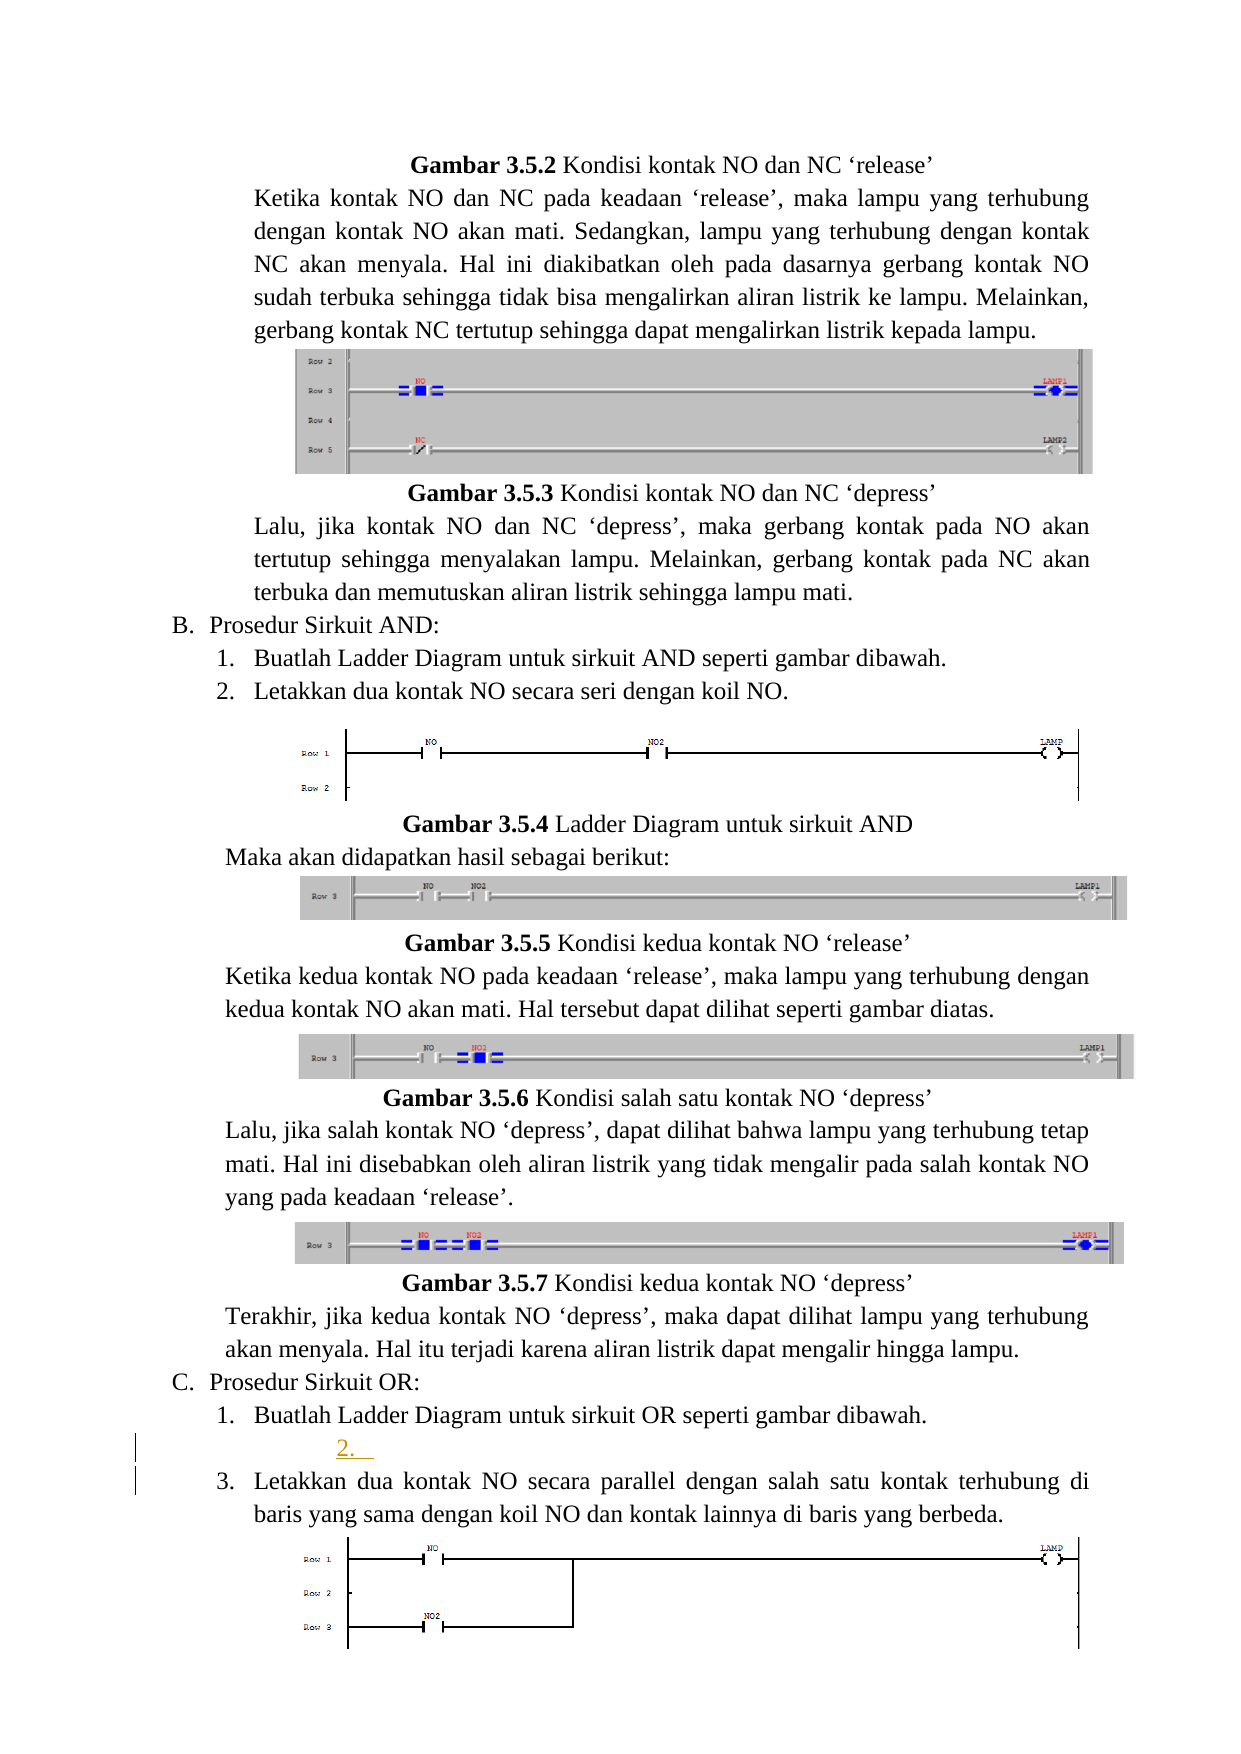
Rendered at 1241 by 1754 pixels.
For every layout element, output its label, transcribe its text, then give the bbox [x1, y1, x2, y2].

text Maka akan didapatkan hasil sebagai berikut: [150, 842, 1090, 871]
picture [300, 876, 1128, 920]
list Ketika kedua kontak NO pada keadaan ‘release’, maka lampu yang terhubung dengan kedua kontak NO akan mati. Hal tersebut dapat dilihat seperti gambar diatas. [225, 961, 1090, 1023]
picture [301, 729, 1079, 801]
list Buatlah Ladder Diagram untuk sirkuit AND seperti gambar dibawah. [216, 643, 1090, 672]
list Buatlah Ladder Diagram untuk sirkuit OR seperti gambar dibawah. [216, 1400, 1090, 1429]
picture [295, 349, 1093, 474]
list Gambar 3.5.2 Kondisi kontak NO dan NC ‘release’ [253, 150, 1090, 179]
picture [303, 1537, 1080, 1649]
list Letakkan dua kontak NO secara seri dengan koil NO. [216, 676, 1090, 704]
list Lalu, jika salah kontak NO ‘depress’, dapat dilihat bahwa lampu yang terhubung tetap mati. Hal ini disebabkan oleh aliran listrik yang tidak mengalir pada salah kontak NO yang pada keadaan ‘release’. [225, 1116, 1090, 1210]
list Letakkan dua kontak NO secara parallel dengan salah satu kontak terhubung di baris yang sama dengan koil NO dan kontak lainnya di baris yang berbeda. [216, 1466, 1090, 1528]
list Prosedur Sirkuit OR: [172, 1367, 1090, 1396]
list Ketika kontak NO dan NC pada keadaan ‘release’, maka lampu yang terhubung dengan kontak NO akan mati. Sedangkan, lampu yang terhubung dengan kontak NC akan menyala. Hal ini diakibatkan oleh pada dasarnya gerbang kontak NO sudah terbuka sehingga tidak bisa mengalirkan aliran listrik ke lampu. Melainkan, gerbang kontak NC tertutup sehingga dapat mengalirkan listrik kepada lampu. [253, 183, 1090, 344]
list Terakhir, jika kedua kontak NO ‘depress’, maka dapat dilihat lampu yang terhubung akan menyala. Hal itu terjadi karena aliran listrik dapat mengalir hingga lampu. [225, 1301, 1090, 1363]
list Lalu, jika kontak NO dan NC ‘depress’, maka gerbang kontak pada NO akan tertutup sehingga menyalakan lampu. Melainkan, gerbang kontak pada NC akan terbuka dan memutuskan aliran listrik sehingga lampu mati. [253, 511, 1090, 606]
picture [298, 1034, 1136, 1079]
picture [294, 1222, 1124, 1264]
list Gambar 3.5.5 Kondisi kedua kontak NO ‘release’ [225, 908, 1090, 957]
list Prosedur Sirkuit AND: [172, 610, 1090, 638]
